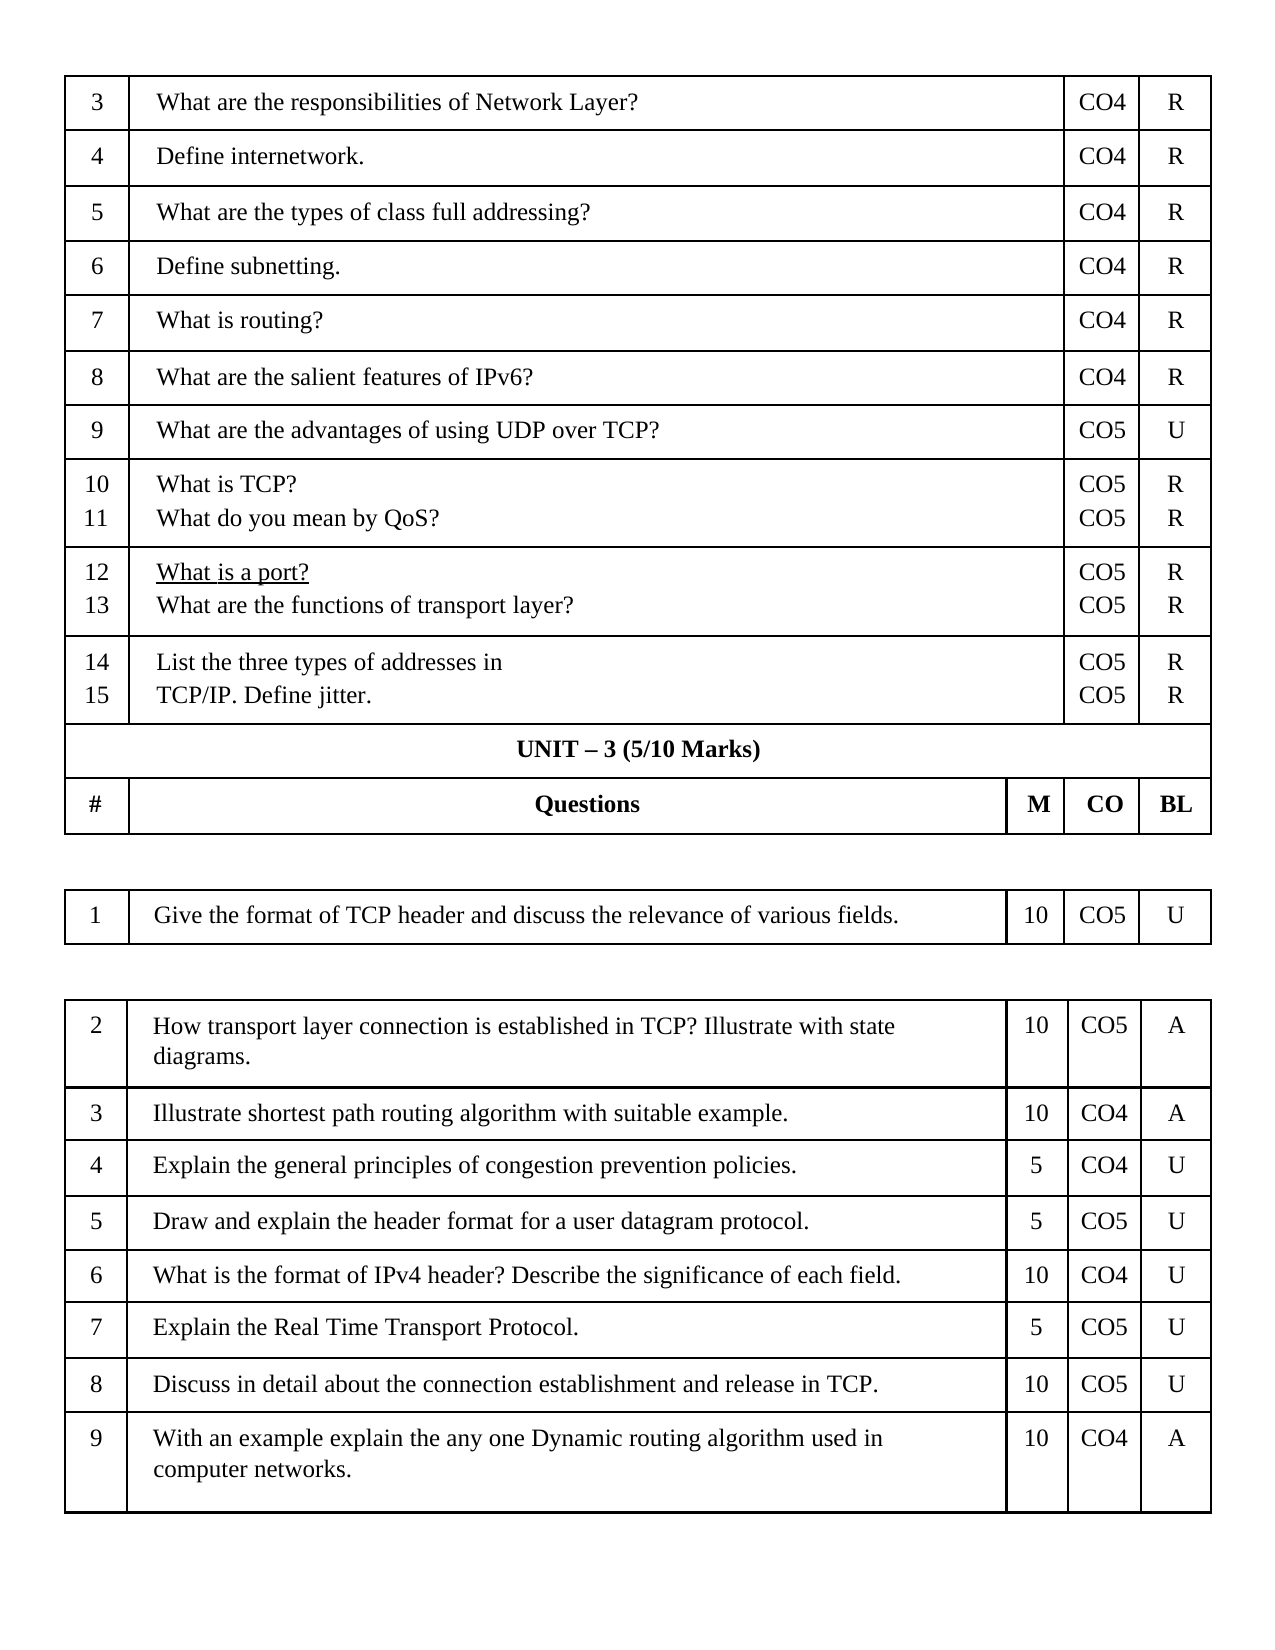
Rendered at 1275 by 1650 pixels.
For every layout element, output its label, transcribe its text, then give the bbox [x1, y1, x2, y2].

table_header U [1140, 891, 1210, 943]
table_cell 4 [66, 131, 128, 185]
table_header Give the format of TCP header and discuss the relevance of various fields. [130, 891, 1005, 943]
table_cell U [1142, 1197, 1210, 1249]
table_header A [1142, 1001, 1210, 1086]
table_cell CO5 [1069, 1303, 1140, 1357]
table_cell Define internetwork. [130, 131, 1063, 185]
table_cell CO4 [1069, 1089, 1140, 1139]
table_cell 5 [66, 1197, 126, 1249]
table_cell CO5 [1069, 1359, 1140, 1411]
table_cell Explain the general principles of congestion prevention policies. [128, 1141, 1005, 1194]
table_cell UNIT – 3 (5/10 Marks) [66, 725, 1210, 777]
table_cell 5 [66, 187, 128, 239]
table_cell Discuss in detail about the connection establishment and release in TCP. [128, 1359, 1005, 1411]
table_cell What is TCP? What do you mean by QoS? [130, 460, 1063, 546]
table_cell R [1140, 296, 1210, 350]
table_header How transport layer connection is established in TCP? Illustrate with state diagrams. [128, 1001, 1005, 1086]
table_cell Questions [130, 779, 1005, 833]
table_cell 7 [66, 1303, 126, 1357]
table_cell What are the salient features of IPv6? [130, 352, 1063, 404]
table_header CO4 [1065, 77, 1138, 129]
table_cell R [1140, 131, 1210, 185]
table_header 2 [66, 1001, 126, 1086]
table_cell CO4 [1065, 352, 1138, 404]
table_cell CO4 [1069, 1141, 1140, 1194]
table_cell CO4 [1065, 131, 1138, 185]
table_cell U [1140, 406, 1210, 458]
table_header 10 [1008, 891, 1063, 943]
table_cell 4 [66, 1141, 126, 1194]
table_cell 3 [66, 1089, 126, 1139]
table_cell CO5 CO5 [1065, 460, 1138, 546]
table_cell CO4 [1069, 1413, 1140, 1511]
table_cell A [1142, 1089, 1210, 1139]
table_cell CO5 [1069, 1197, 1140, 1249]
table_cell Explain the Real Time Transport Protocol. [128, 1303, 1005, 1357]
table_header R [1140, 77, 1210, 129]
table_cell CO4 [1065, 296, 1138, 350]
table_cell What is the format of IPv4 header? Describe the significance of each field. [128, 1251, 1005, 1301]
table_cell A [1142, 1413, 1210, 1511]
table_cell R [1140, 187, 1210, 239]
table_header 10 [1008, 1001, 1067, 1086]
table_cell 6 [66, 242, 128, 293]
table_header 1 [66, 891, 128, 943]
table_cell R [1140, 242, 1210, 293]
table_cell 5 [1008, 1303, 1067, 1357]
table_cell U [1142, 1303, 1210, 1357]
table_cell What are the types of class full addressing? [130, 187, 1063, 239]
table_cell 5 [1008, 1197, 1067, 1249]
table_cell Draw and explain the header format for a user datagram protocol. [128, 1197, 1005, 1249]
table_cell CO4 [1069, 1251, 1140, 1301]
table_cell U [1142, 1141, 1210, 1194]
table_header 3 [66, 77, 128, 129]
table_cell CO4 [1065, 187, 1138, 239]
table_cell R [1140, 352, 1210, 404]
table_cell 10 [1008, 1251, 1067, 1301]
table_cell 10 [1008, 1413, 1067, 1511]
table_cell # [66, 779, 128, 833]
table_header What are the responsibilities of Network Layer? [130, 77, 1063, 129]
table_cell 6 [66, 1251, 126, 1301]
table_cell 14 15 [66, 637, 128, 722]
table_header CO5 [1065, 891, 1138, 943]
table_cell 8 [66, 1359, 126, 1411]
table_cell R R [1140, 637, 1210, 722]
table_header CO5 [1069, 1001, 1140, 1086]
table_cell 8 [66, 352, 128, 404]
table_cell 10 [1008, 1089, 1067, 1139]
table_cell CO5 CO5 [1065, 548, 1138, 635]
table_cell U [1142, 1251, 1210, 1301]
table_cell Define subnetting. [130, 242, 1063, 293]
table_cell R R [1140, 548, 1210, 635]
table_cell 7 [66, 296, 128, 350]
table_cell CO5 [1065, 406, 1138, 458]
table_cell List the three types of addresses in TCP/IP. Define jitter. [130, 637, 1063, 722]
table_cell R R [1140, 460, 1210, 546]
table_cell CO4 [1065, 242, 1138, 293]
table_cell M [1008, 779, 1063, 833]
table_cell 12 13 [66, 548, 128, 635]
table_cell What is routing? [130, 296, 1063, 350]
table_cell What is a port? What are the functions of transport layer? [130, 548, 1063, 635]
table_cell With an example explain the any one Dynamic routing algorithm used in computer networks. [128, 1413, 1005, 1511]
table_cell CO5 CO5 [1065, 637, 1138, 722]
table_cell 10 [1008, 1359, 1067, 1411]
table_cell What are the advantages of using UDP over TCP? [130, 406, 1063, 458]
table_cell 10 11 [66, 460, 128, 546]
table_cell BL [1140, 779, 1210, 833]
table_cell 5 [1008, 1141, 1067, 1194]
table_cell Illustrate shortest path routing algorithm with suitable example. [128, 1089, 1005, 1139]
table_cell CO [1065, 779, 1138, 833]
table_cell 9 [66, 406, 128, 458]
table_cell U [1142, 1359, 1210, 1411]
table_cell 9 [66, 1413, 126, 1511]
